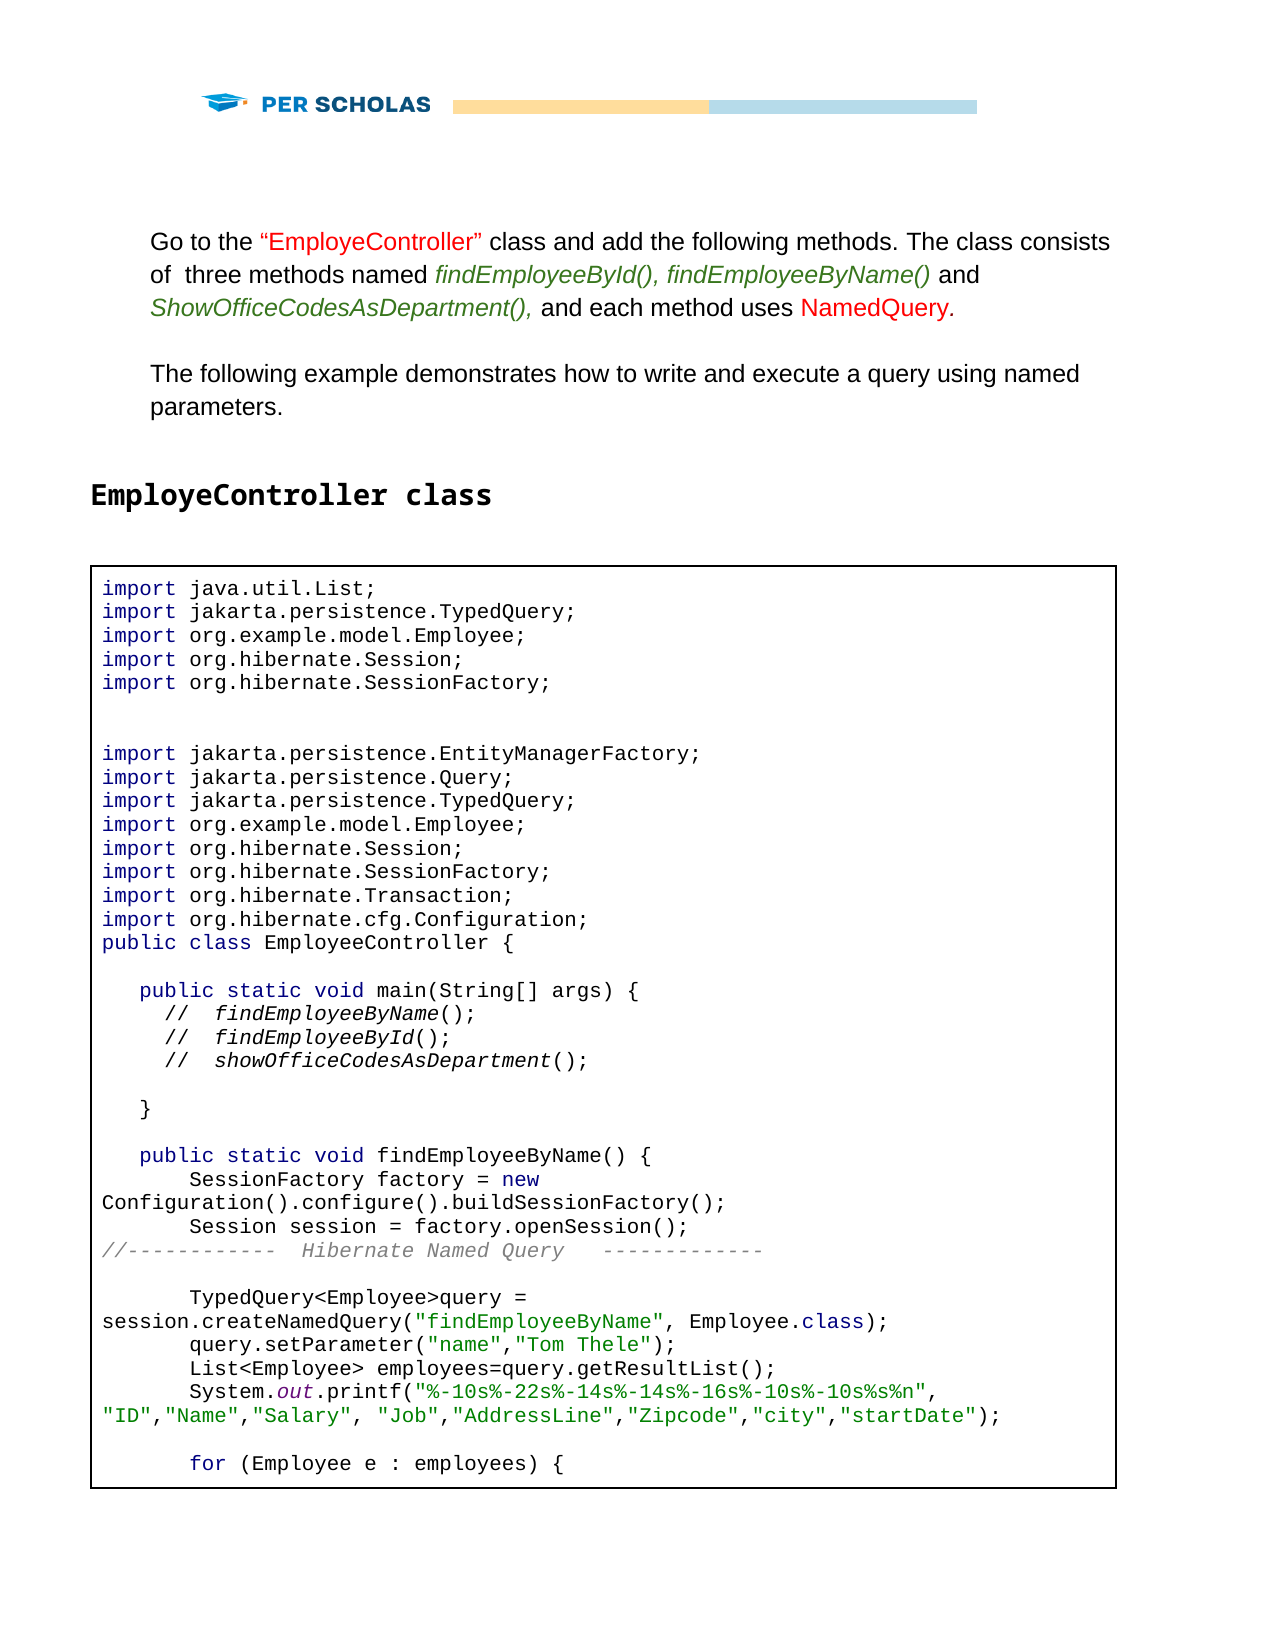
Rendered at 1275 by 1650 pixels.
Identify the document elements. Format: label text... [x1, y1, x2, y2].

picture [175, 75, 1025, 161]
text Go to the “EmployeController” class and add the following methods. The class consists of three methods named findEmployeeById(), findEmployeeByName() and ShowOfficeCodesAsDepartment(), and each method uses NamedQuery. [150, 227, 1125, 322]
text The following example demonstrates how to write and execute a query using named parameters. [150, 359, 1125, 421]
